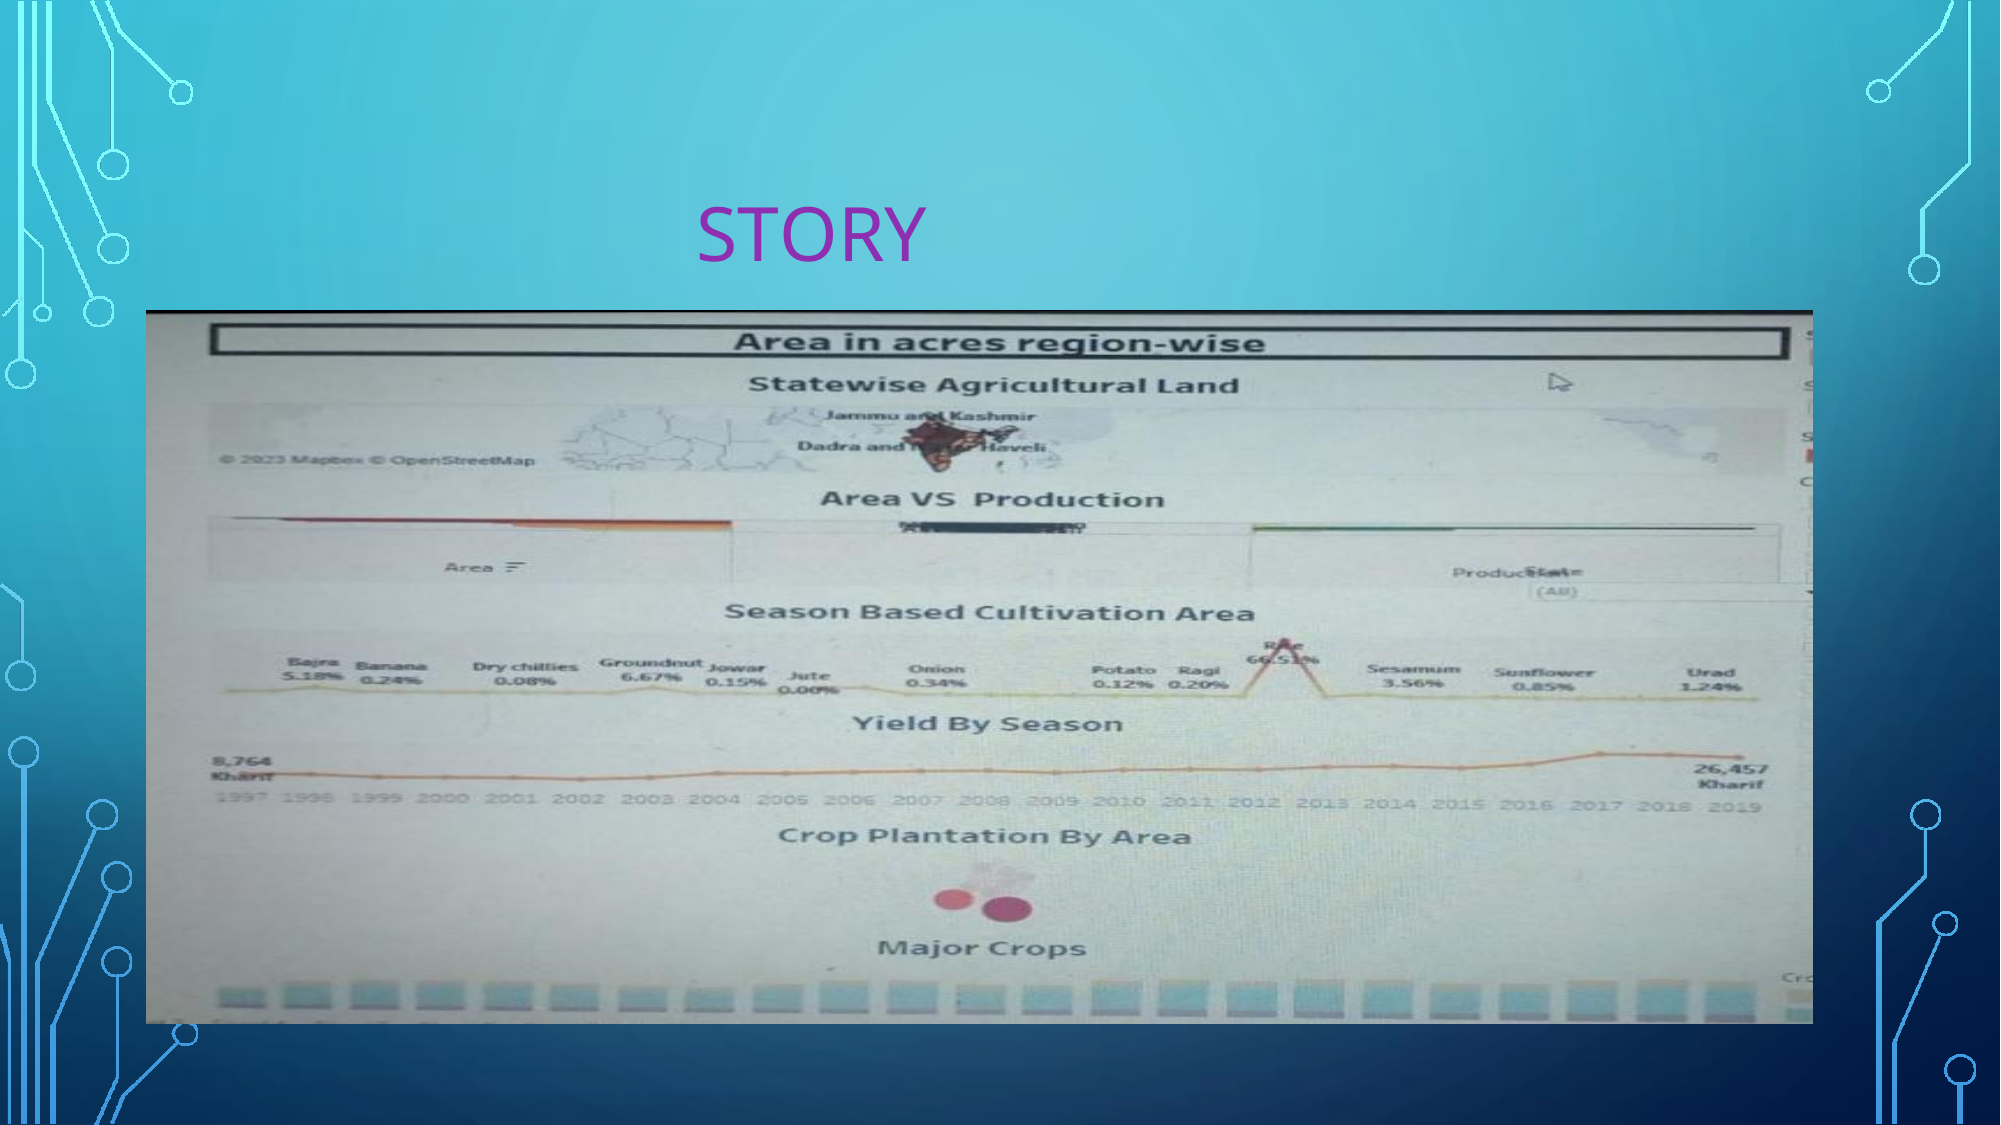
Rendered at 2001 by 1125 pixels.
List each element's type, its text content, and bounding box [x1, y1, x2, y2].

picture [0, 0, 2000, 1125]
text STORY [696, 181, 1913, 283]
